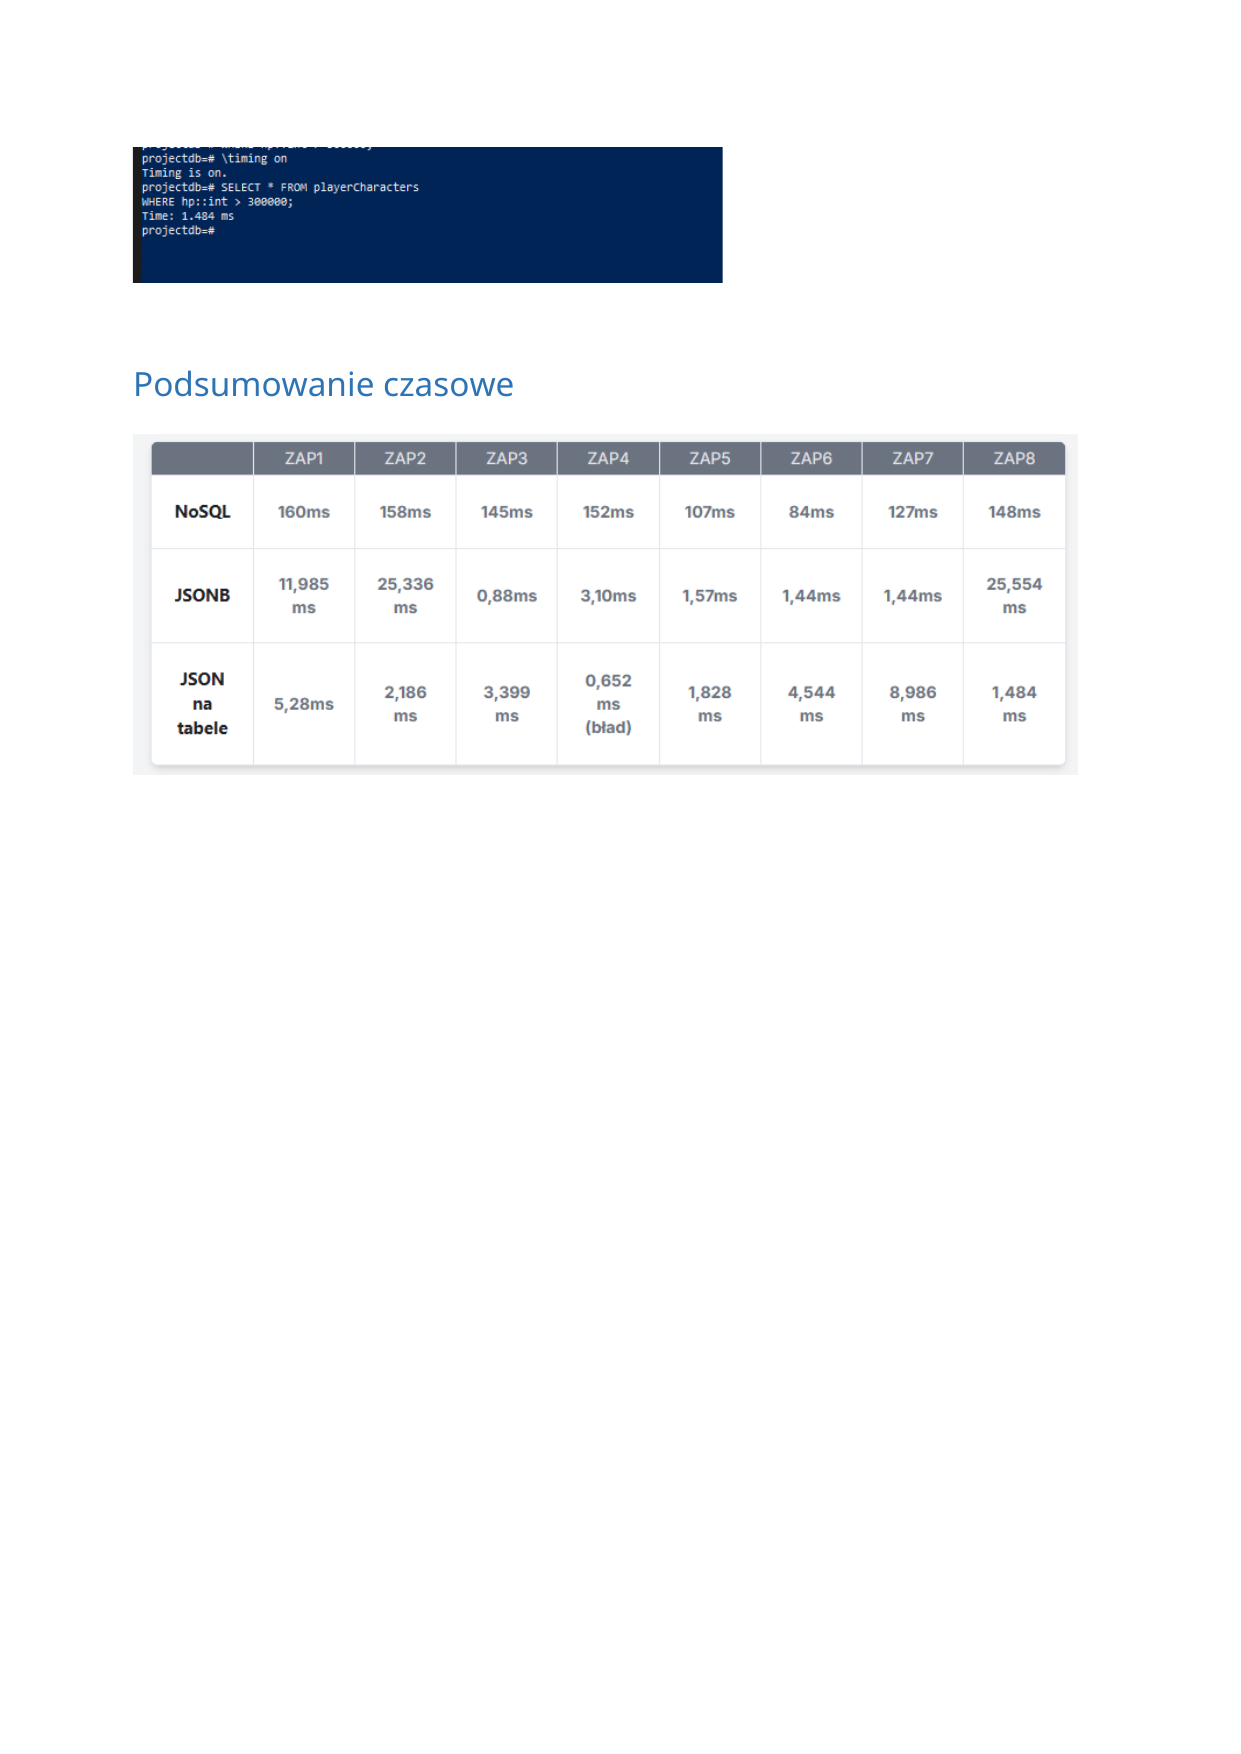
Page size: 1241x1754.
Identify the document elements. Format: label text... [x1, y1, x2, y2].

subtitle Podsumowanie czasowe [133, 360, 1093, 406]
picture [132, 147, 723, 283]
picture [132, 434, 1078, 775]
